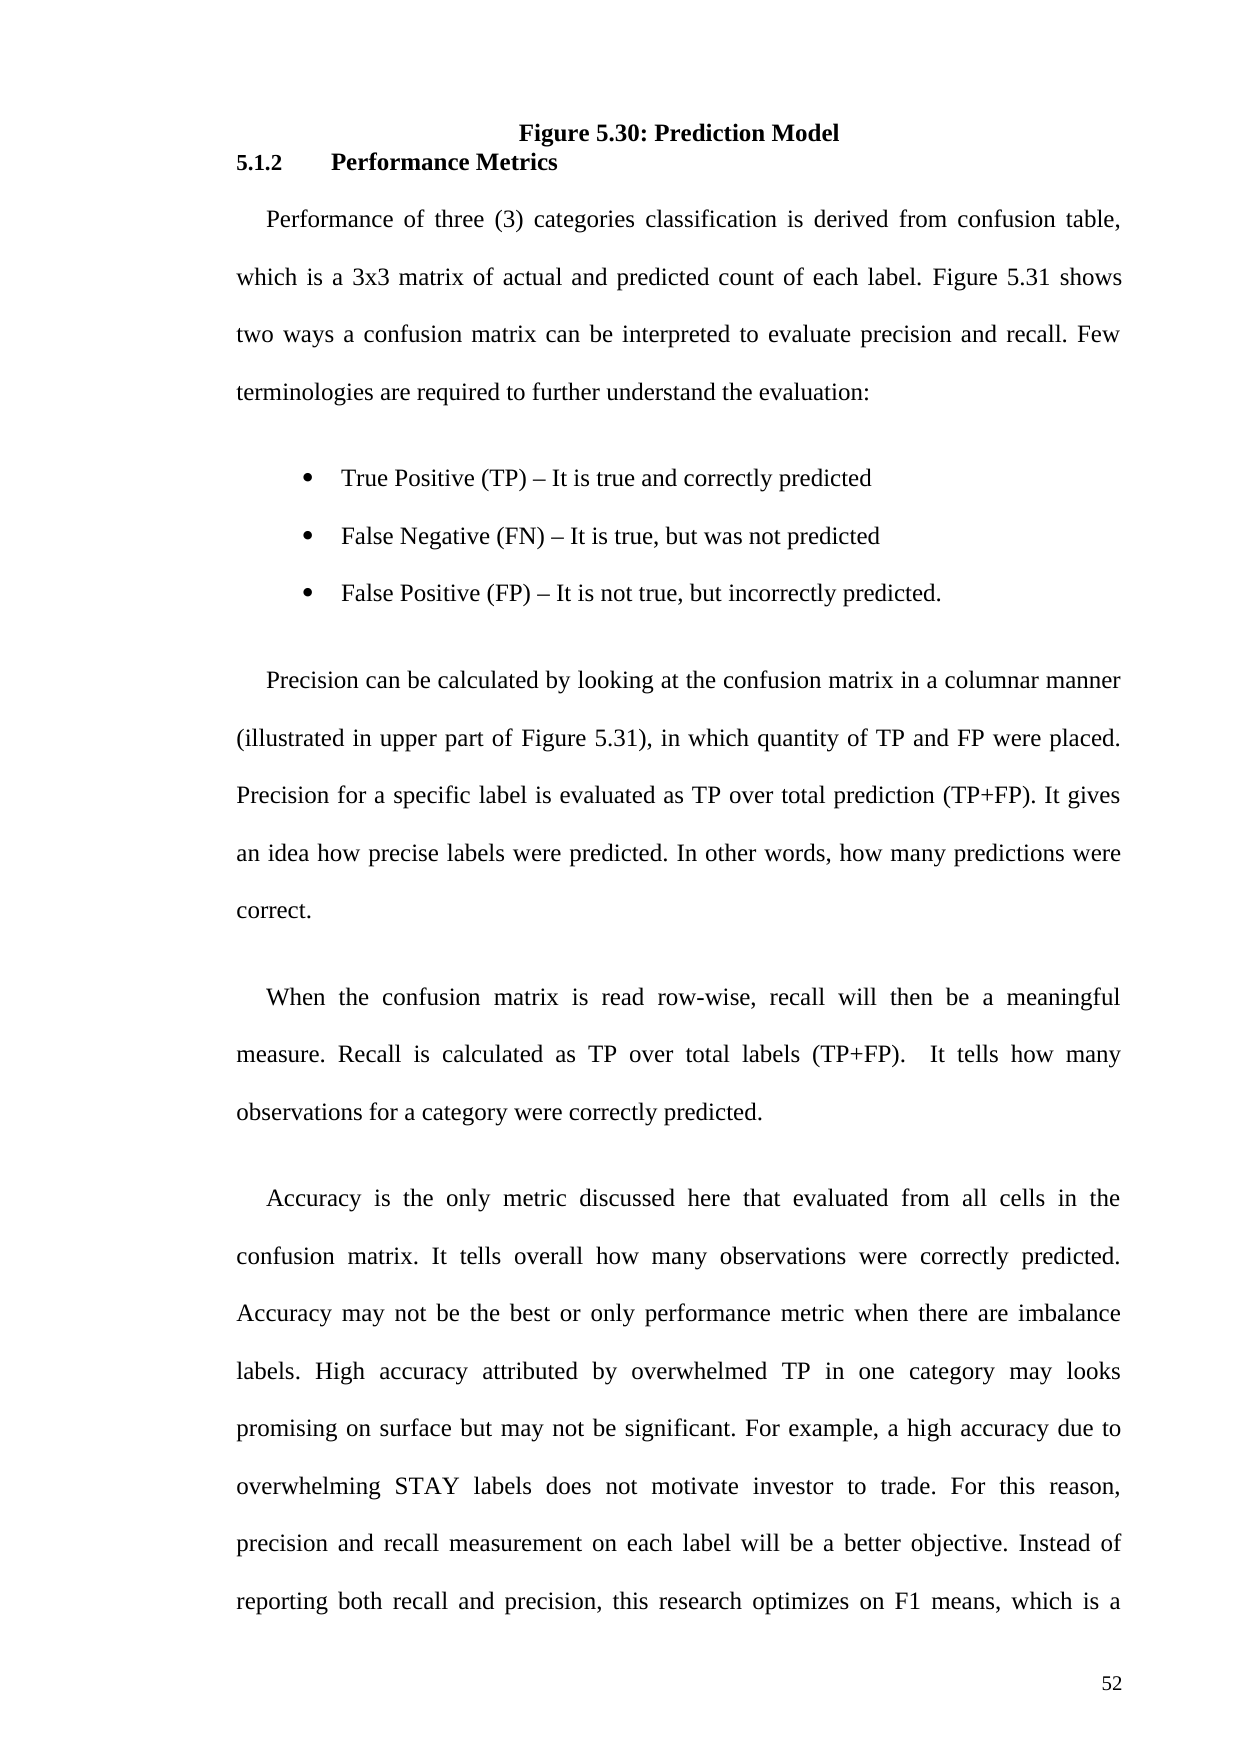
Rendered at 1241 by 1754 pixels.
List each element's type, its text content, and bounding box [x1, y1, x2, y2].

list False Positive (FP) – It is not true, but incorrectly predicted. [303, 578, 1122, 607]
subtitle Performance Metrics [236, 147, 1122, 176]
list False Negative (FN) – It is true, but was not predicted [303, 521, 1122, 550]
text When the confusion matrix is read row-wise, recall will then be a meaningful measure. Recall is calculated as TP over total labels (TP+FP). It tells how many observations for a category were correctly predicted. [236, 982, 1122, 1126]
list True Positive (TP) – It is true and correctly predicted [303, 463, 1122, 492]
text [236, 1183, 1122, 1615]
